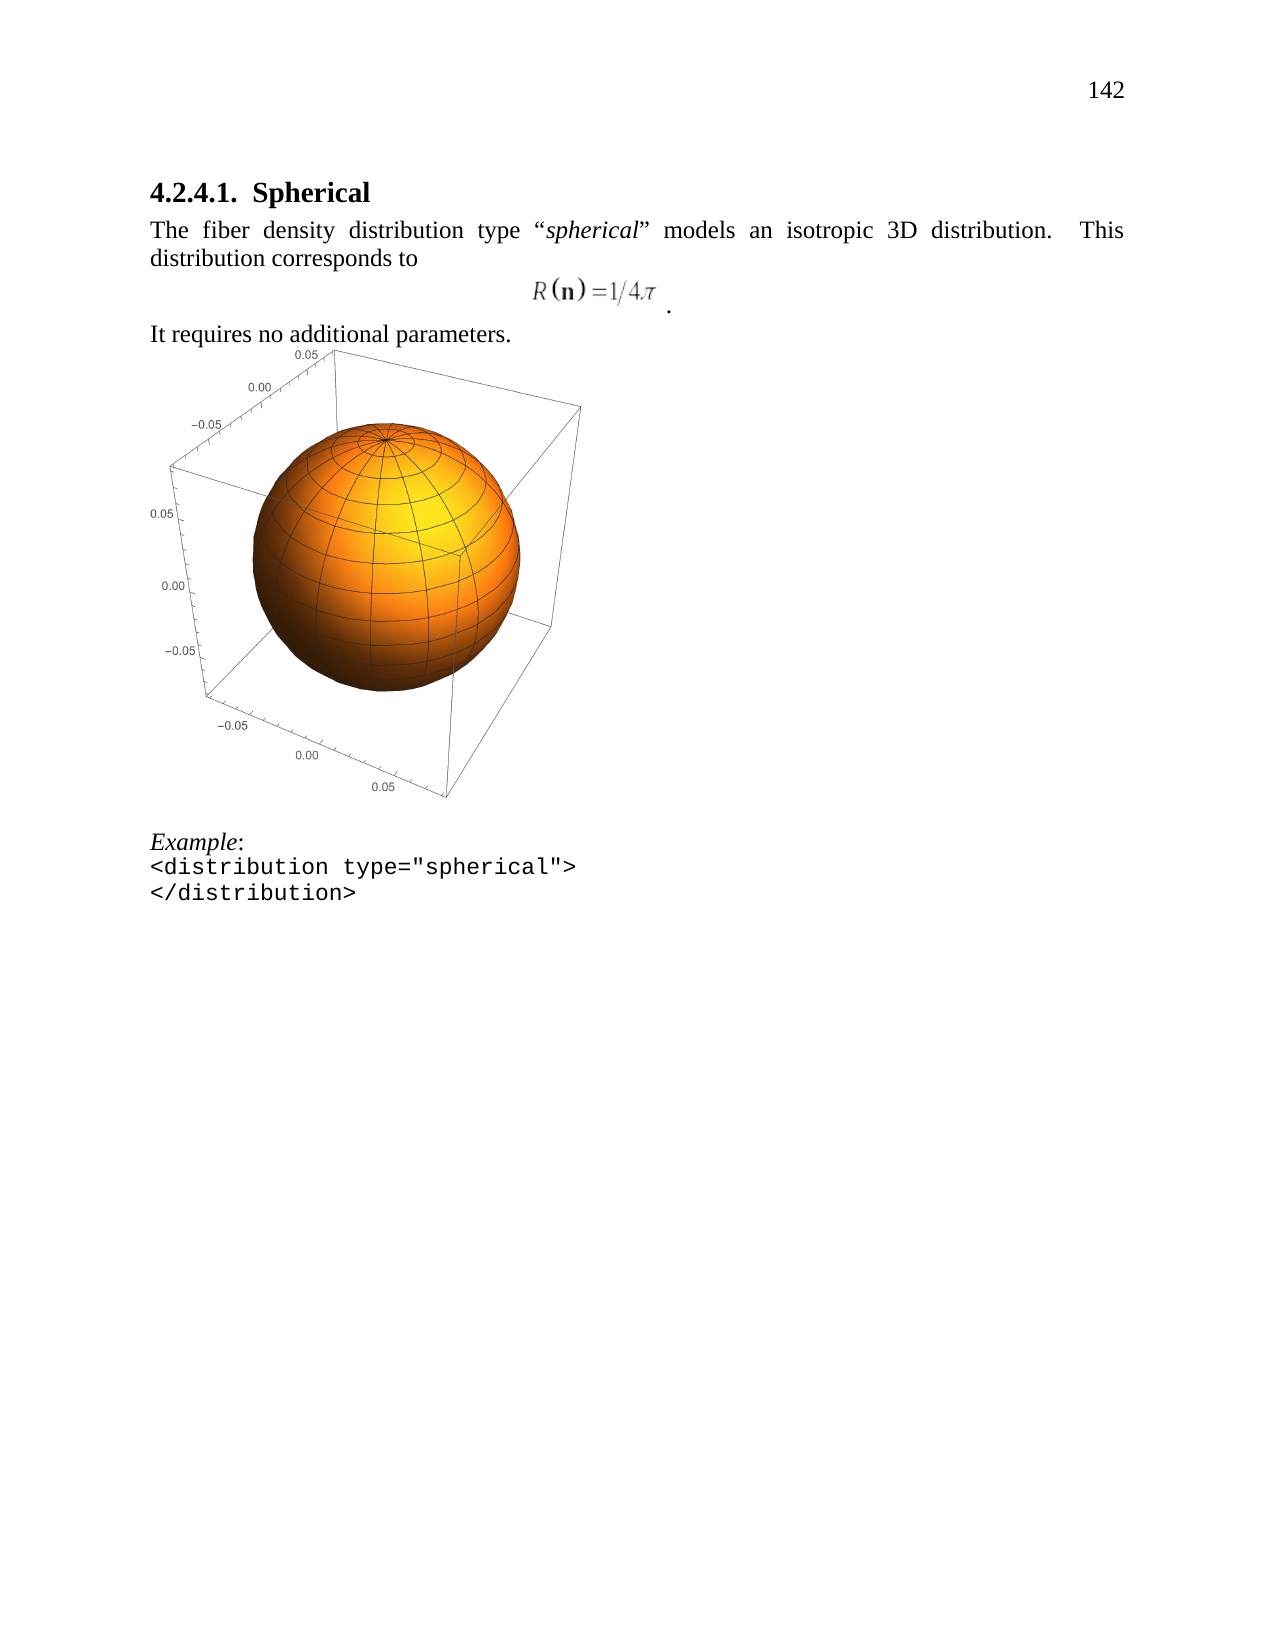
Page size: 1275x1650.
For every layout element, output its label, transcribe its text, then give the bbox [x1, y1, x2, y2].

text <distribution type="spherical"> [150, 856, 1125, 882]
picture [150, 348, 582, 799]
text It requires no additional parameters. [150, 319, 1125, 348]
text The fiber density distribution type “spherical” models an isotropic 3D distribution. This distribution corresponds to [150, 215, 1125, 272]
text . [150, 272, 1125, 319]
subtitle Spherical [150, 175, 1125, 208]
text Example: [150, 827, 1125, 856]
text </distribution> [150, 882, 1125, 907]
